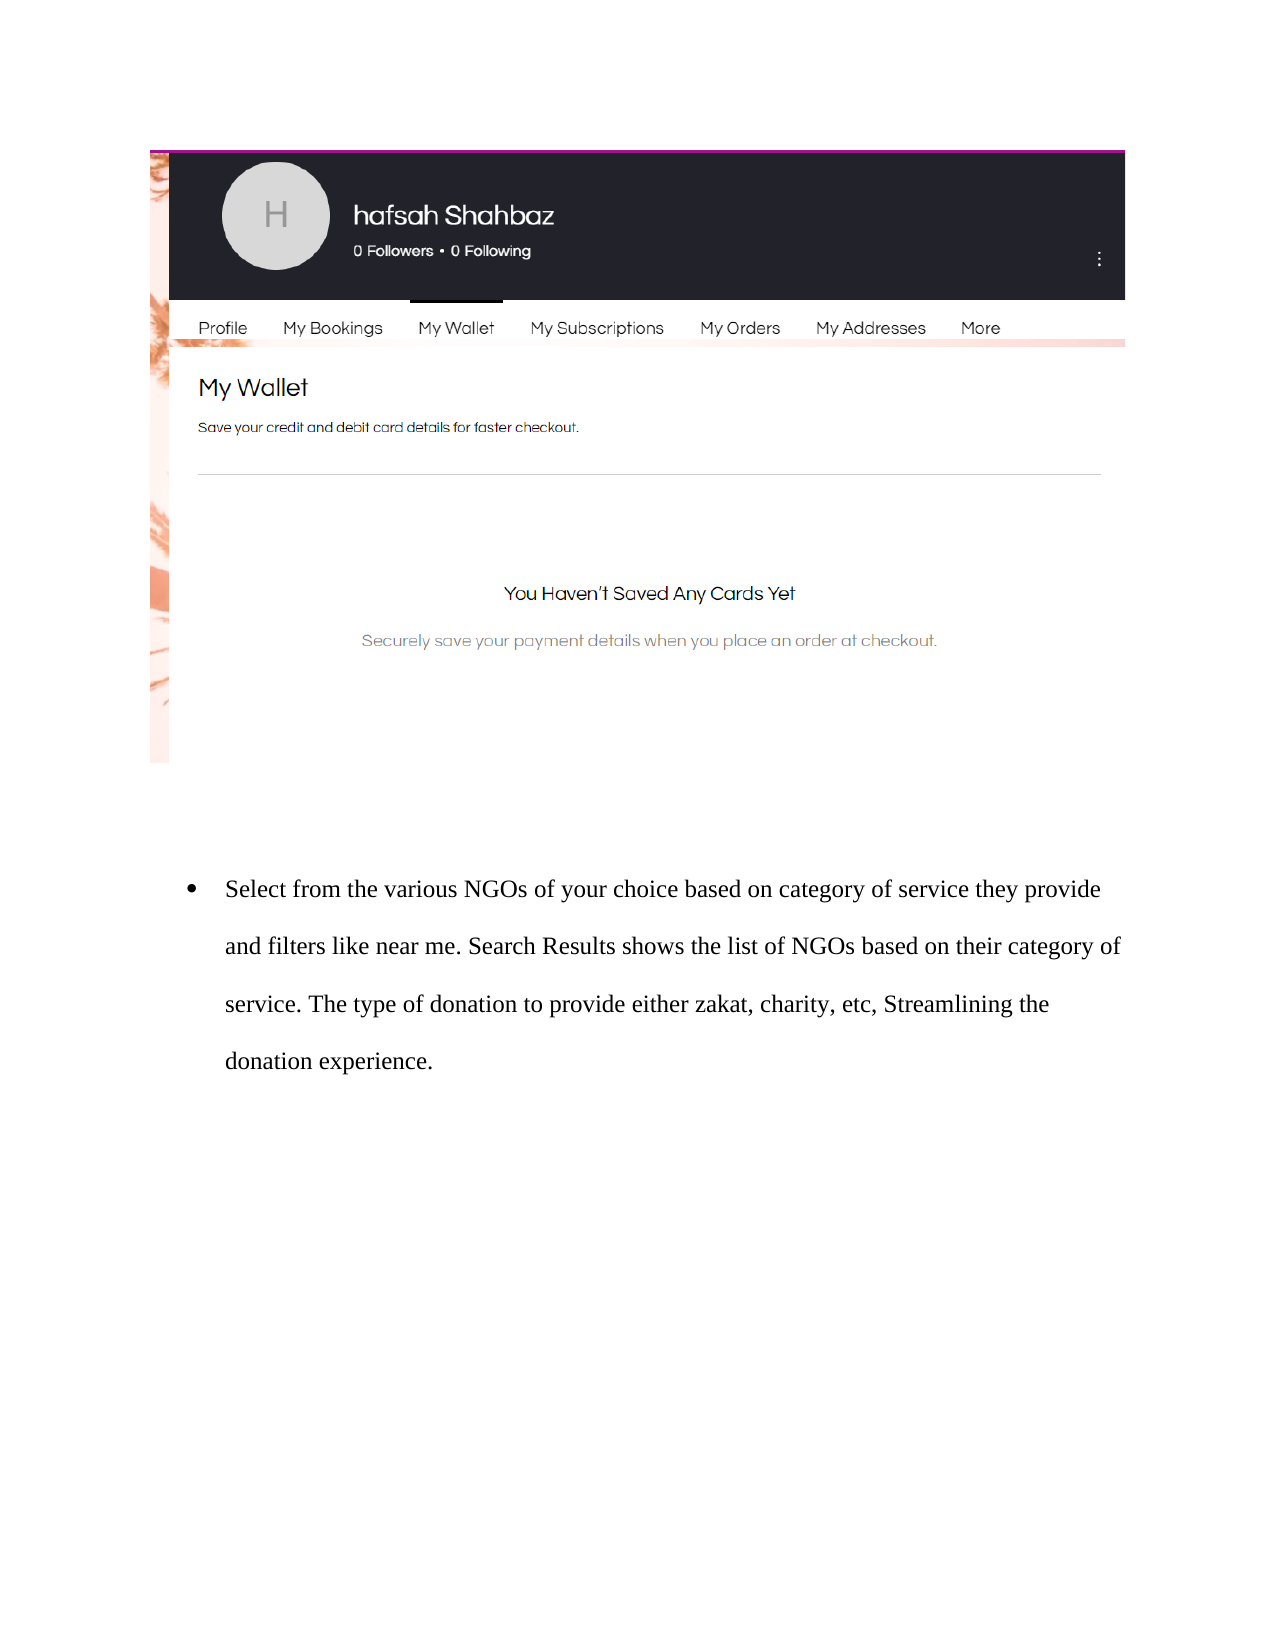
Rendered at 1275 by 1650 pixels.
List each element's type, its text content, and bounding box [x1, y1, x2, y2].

picture [150, 150, 1125, 763]
list Select from the various NGOs of your choice based on category of service they provide and filters like near me. Search Results shows the list of NGOs based on their category of service. The type of donation to provide either zakat, charity, etc, Streamlining the donation experience. [187, 874, 1125, 1075]
